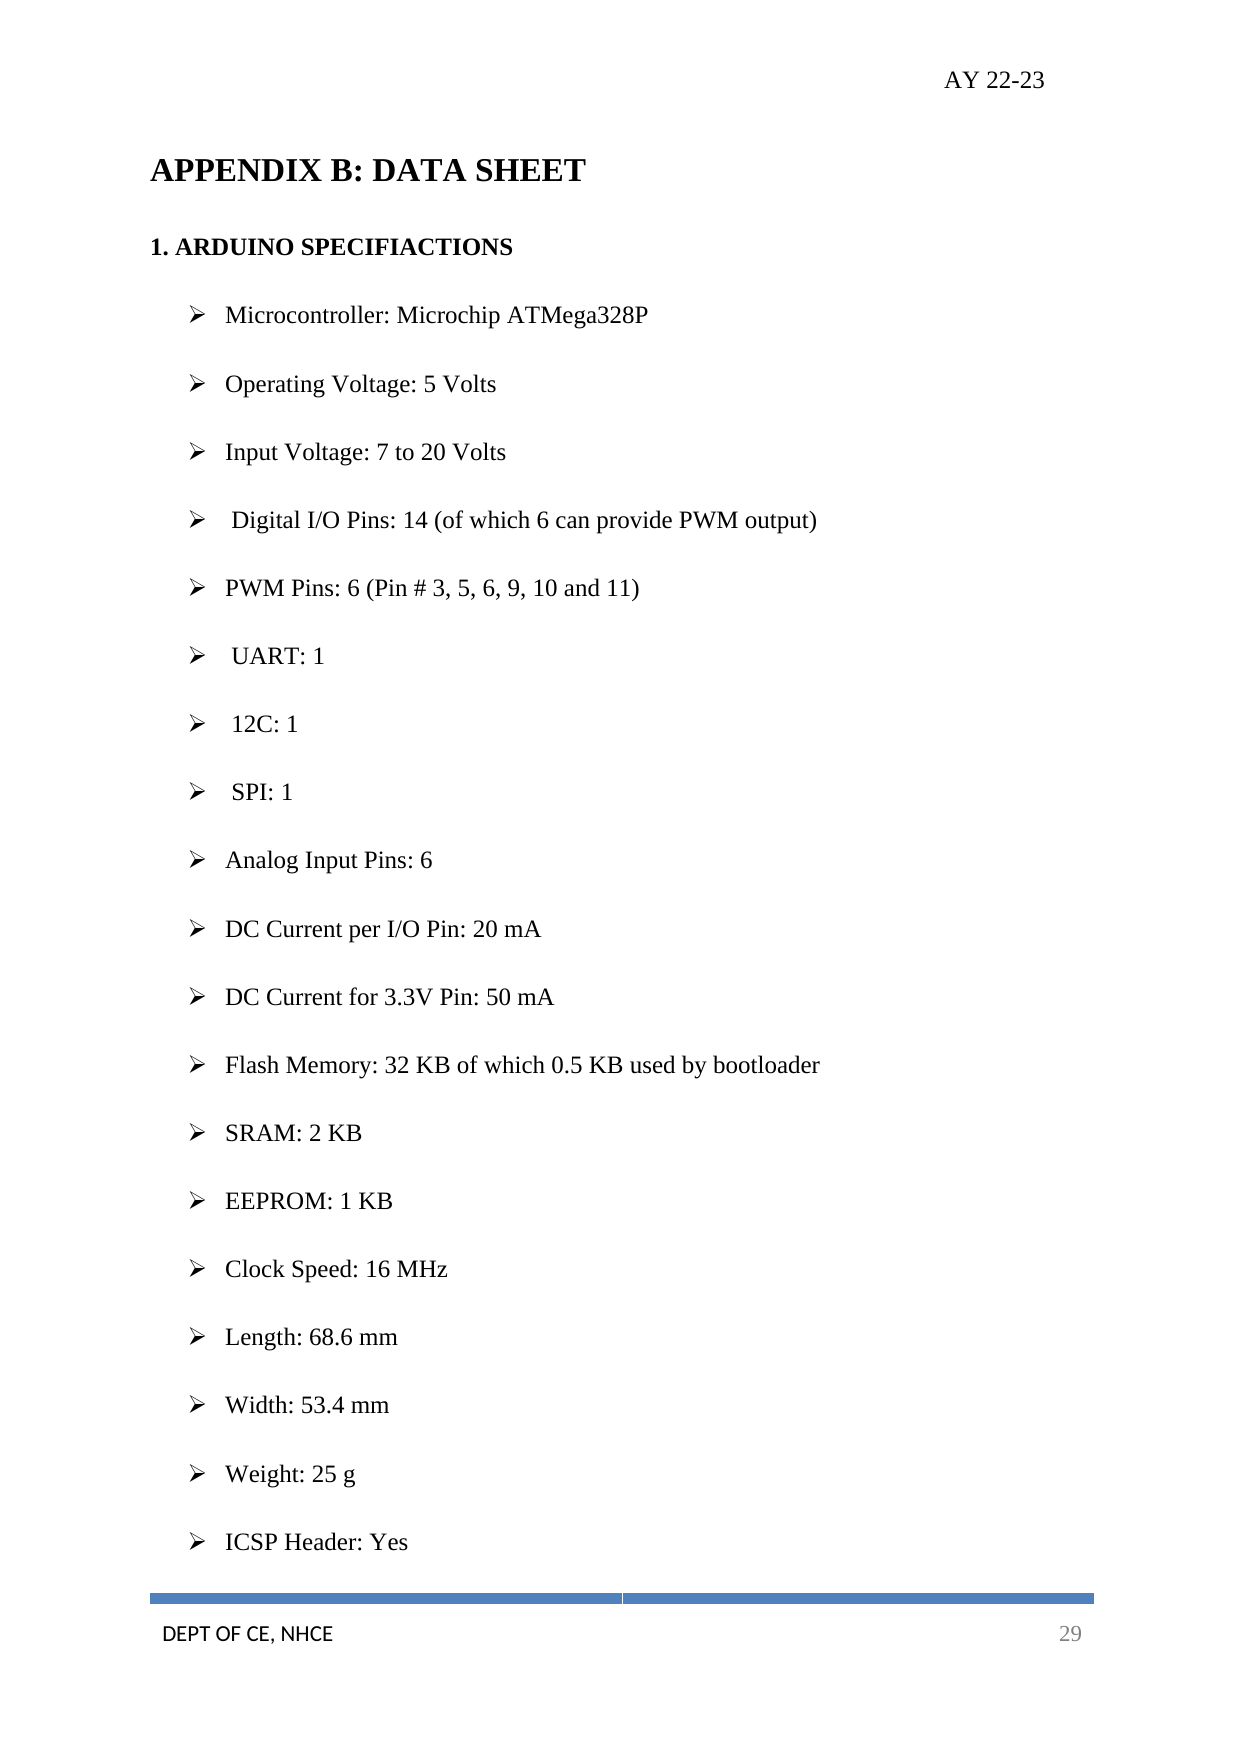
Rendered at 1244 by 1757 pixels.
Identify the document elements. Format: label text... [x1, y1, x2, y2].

list UART: 1 [187, 641, 1094, 670]
list Analog Input Pins: 6 [187, 846, 1094, 874]
list Digital I/O Pins: 14 (of which 6 can provide PWM output) [187, 505, 1094, 534]
list ICSP Header: Yes [187, 1527, 1094, 1556]
list EEPROM: 1 KB [187, 1186, 1094, 1215]
list Clock Speed: 16 MHz [187, 1254, 1094, 1283]
list DC Current per I/O Pin: 20 mA [187, 914, 1094, 942]
list Length: 68.6 mm [187, 1322, 1094, 1351]
list Flash Memory: 32 KB of which 0.5 KB used by bootloader [187, 1050, 1094, 1079]
list DC Current for 3.3V Pin: 50 mA [187, 982, 1094, 1011]
list PWM Pins: 6 (Pin # 3, 5, 6, 9, 10 and 11) [187, 573, 1094, 602]
list Input Voltage: 7 to 20 Volts [187, 437, 1094, 466]
text APPENDIX B: DATA SHEET [150, 150, 1094, 188]
text 1. ARDUINO SPECIFIACTIONS [150, 232, 1094, 261]
list Microcontroller: Microchip ATMega328P [187, 301, 1094, 329]
list Width: 53.4 mm [187, 1391, 1094, 1419]
list SRAM: 2 KB [187, 1118, 1094, 1147]
list Weight: 25 g [187, 1459, 1094, 1487]
list Operating Voltage: 5 Volts [187, 369, 1094, 397]
list SPI: 1 [187, 777, 1094, 806]
list 12C: 1 [187, 709, 1094, 738]
